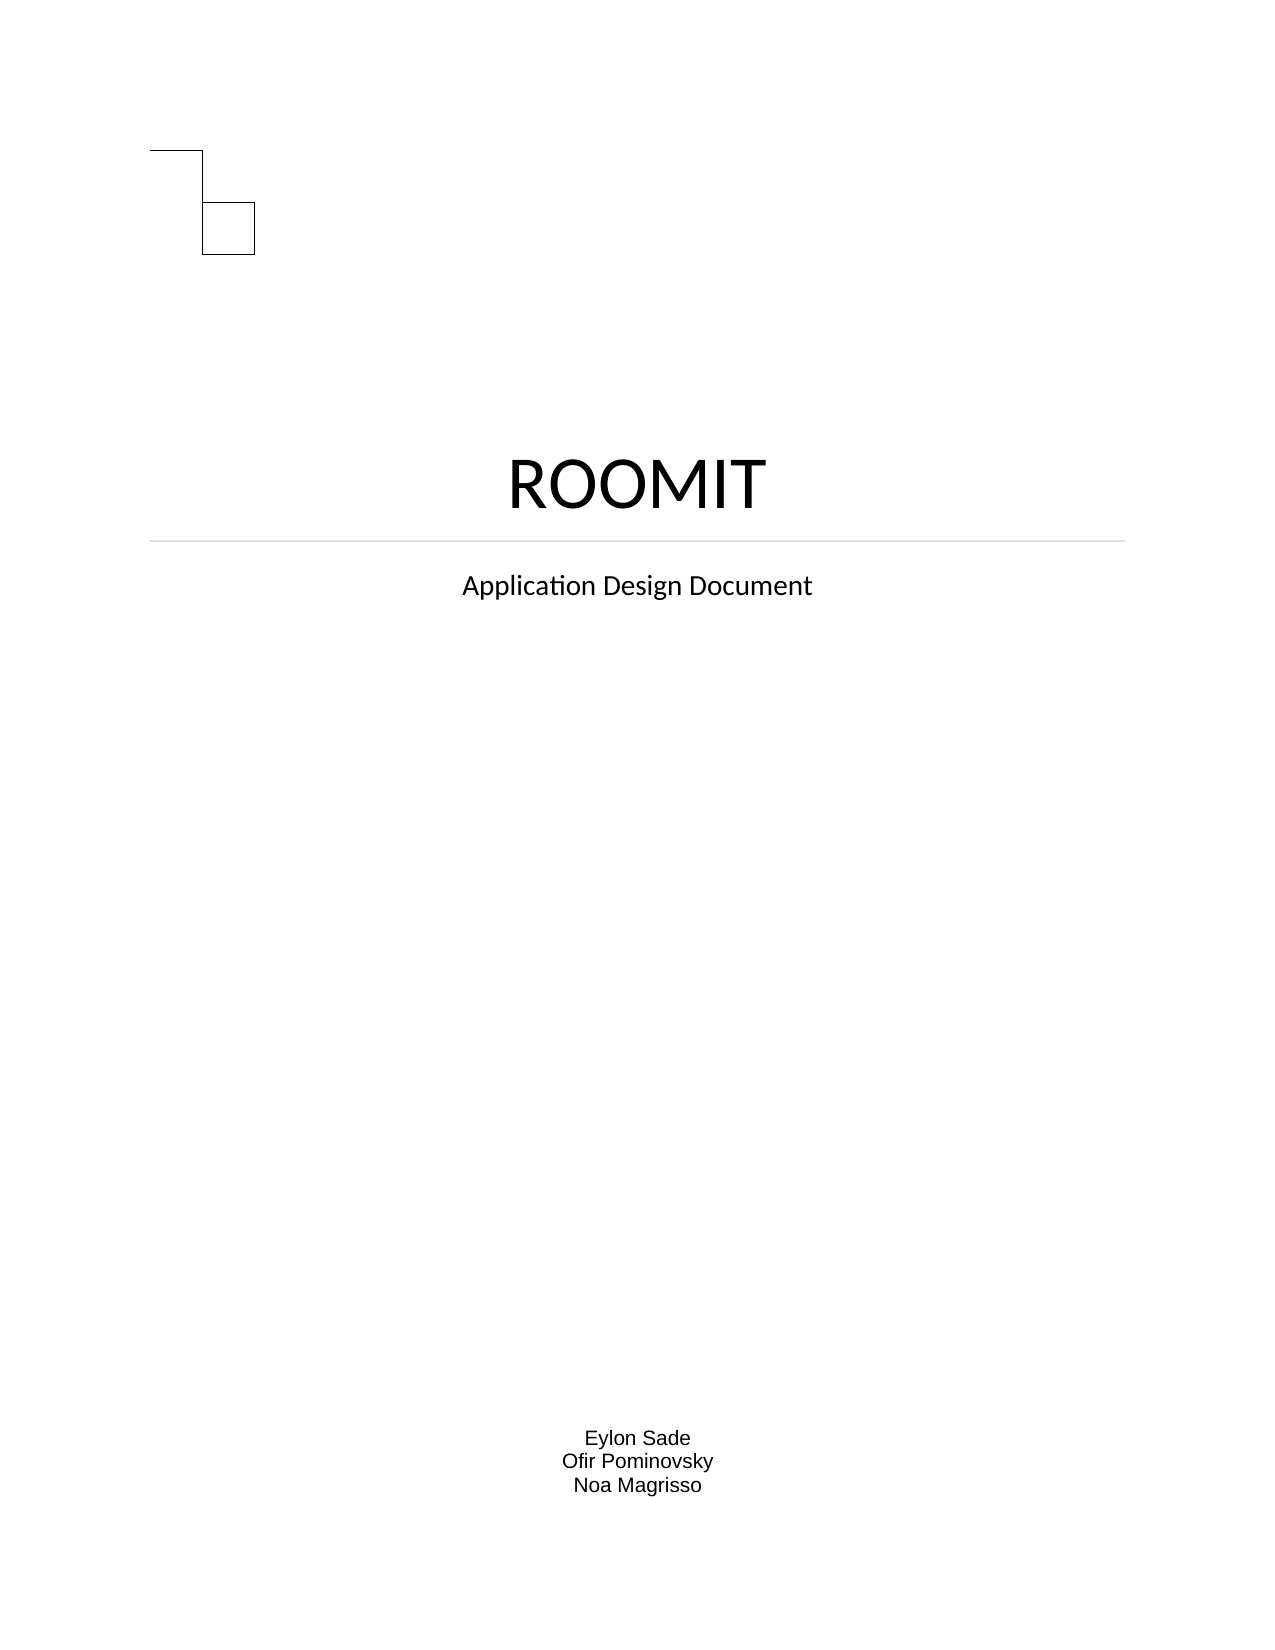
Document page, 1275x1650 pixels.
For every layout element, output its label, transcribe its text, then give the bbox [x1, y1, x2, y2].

text ROOMIT [150, 436, 1125, 540]
text Application Design Document [150, 567, 1125, 602]
